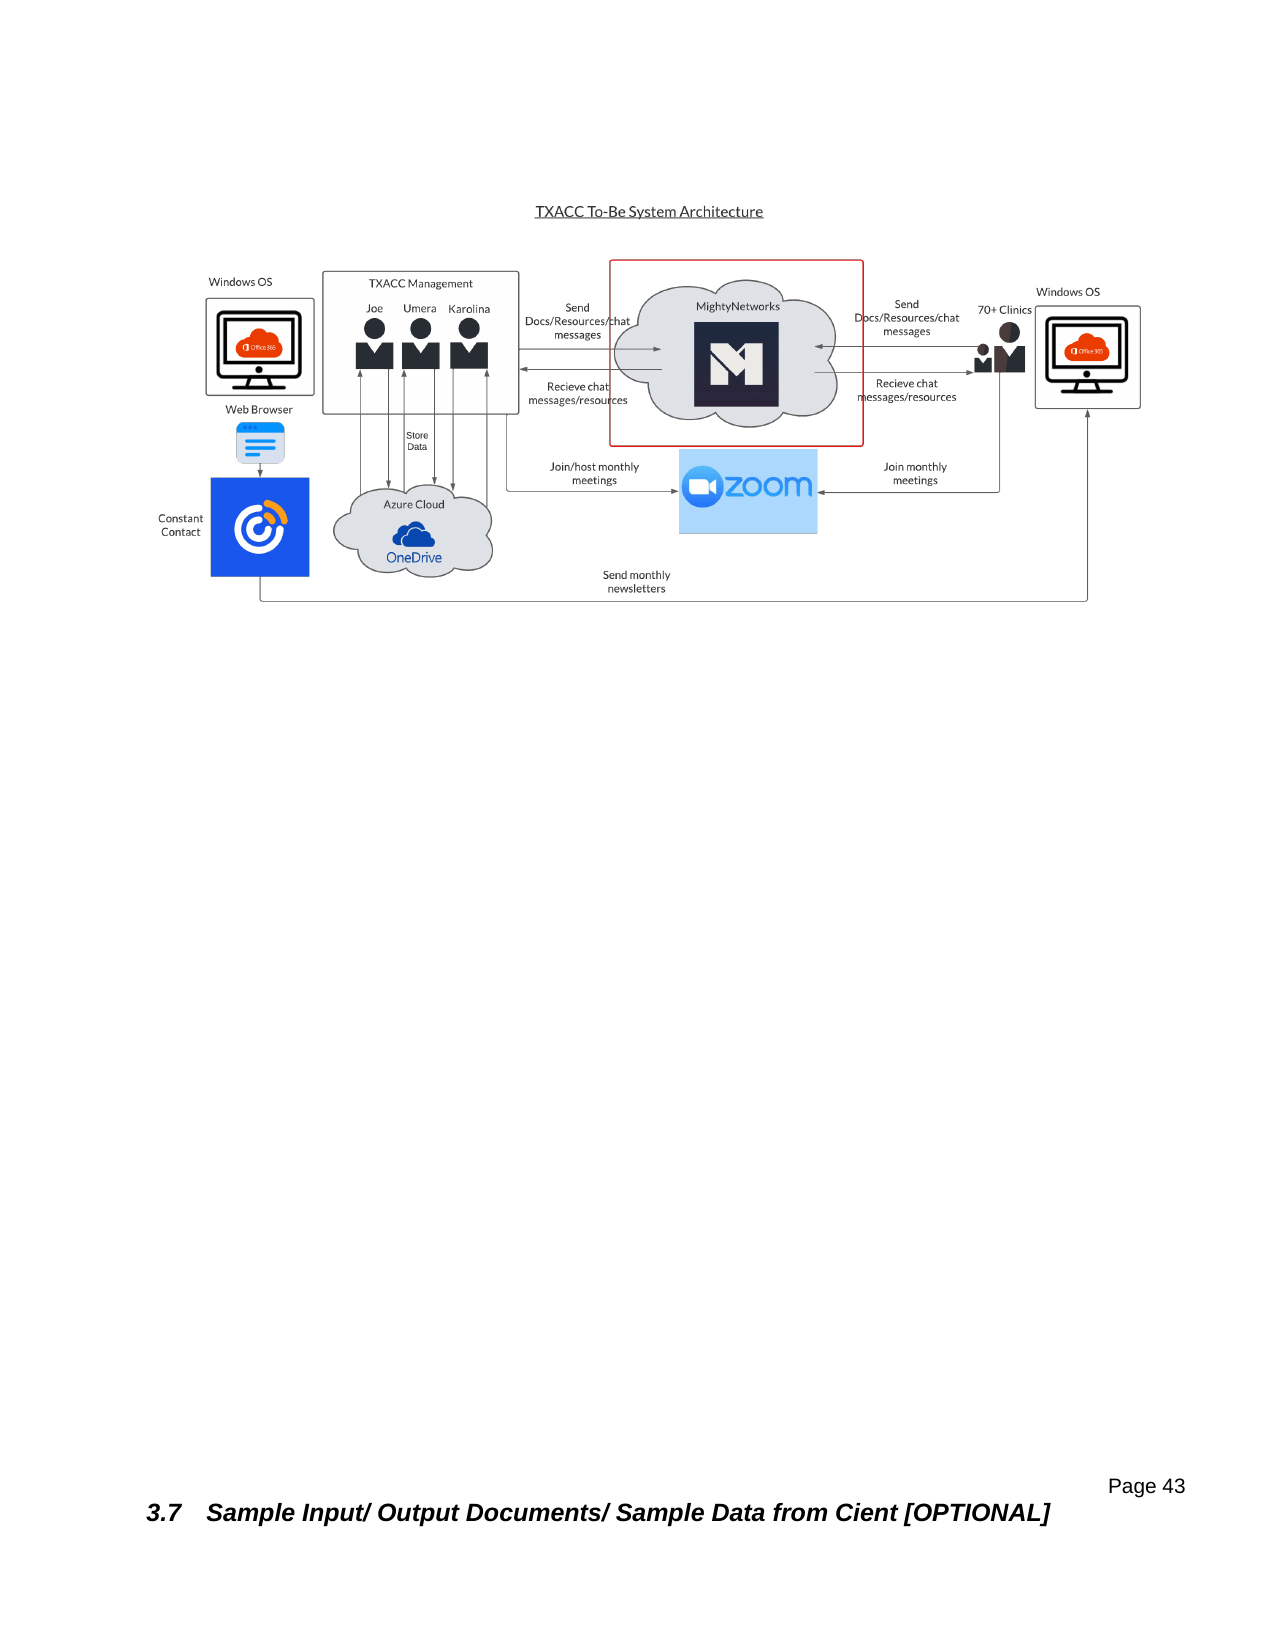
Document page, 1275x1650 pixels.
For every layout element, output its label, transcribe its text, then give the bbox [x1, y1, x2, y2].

picture [135, 183, 1157, 618]
subtitle Sample Input/ Output Documents/ Sample Data from Cient [OPTIONAL] [146, 1498, 1156, 1526]
text Page 43 [135, 1474, 1185, 1498]
